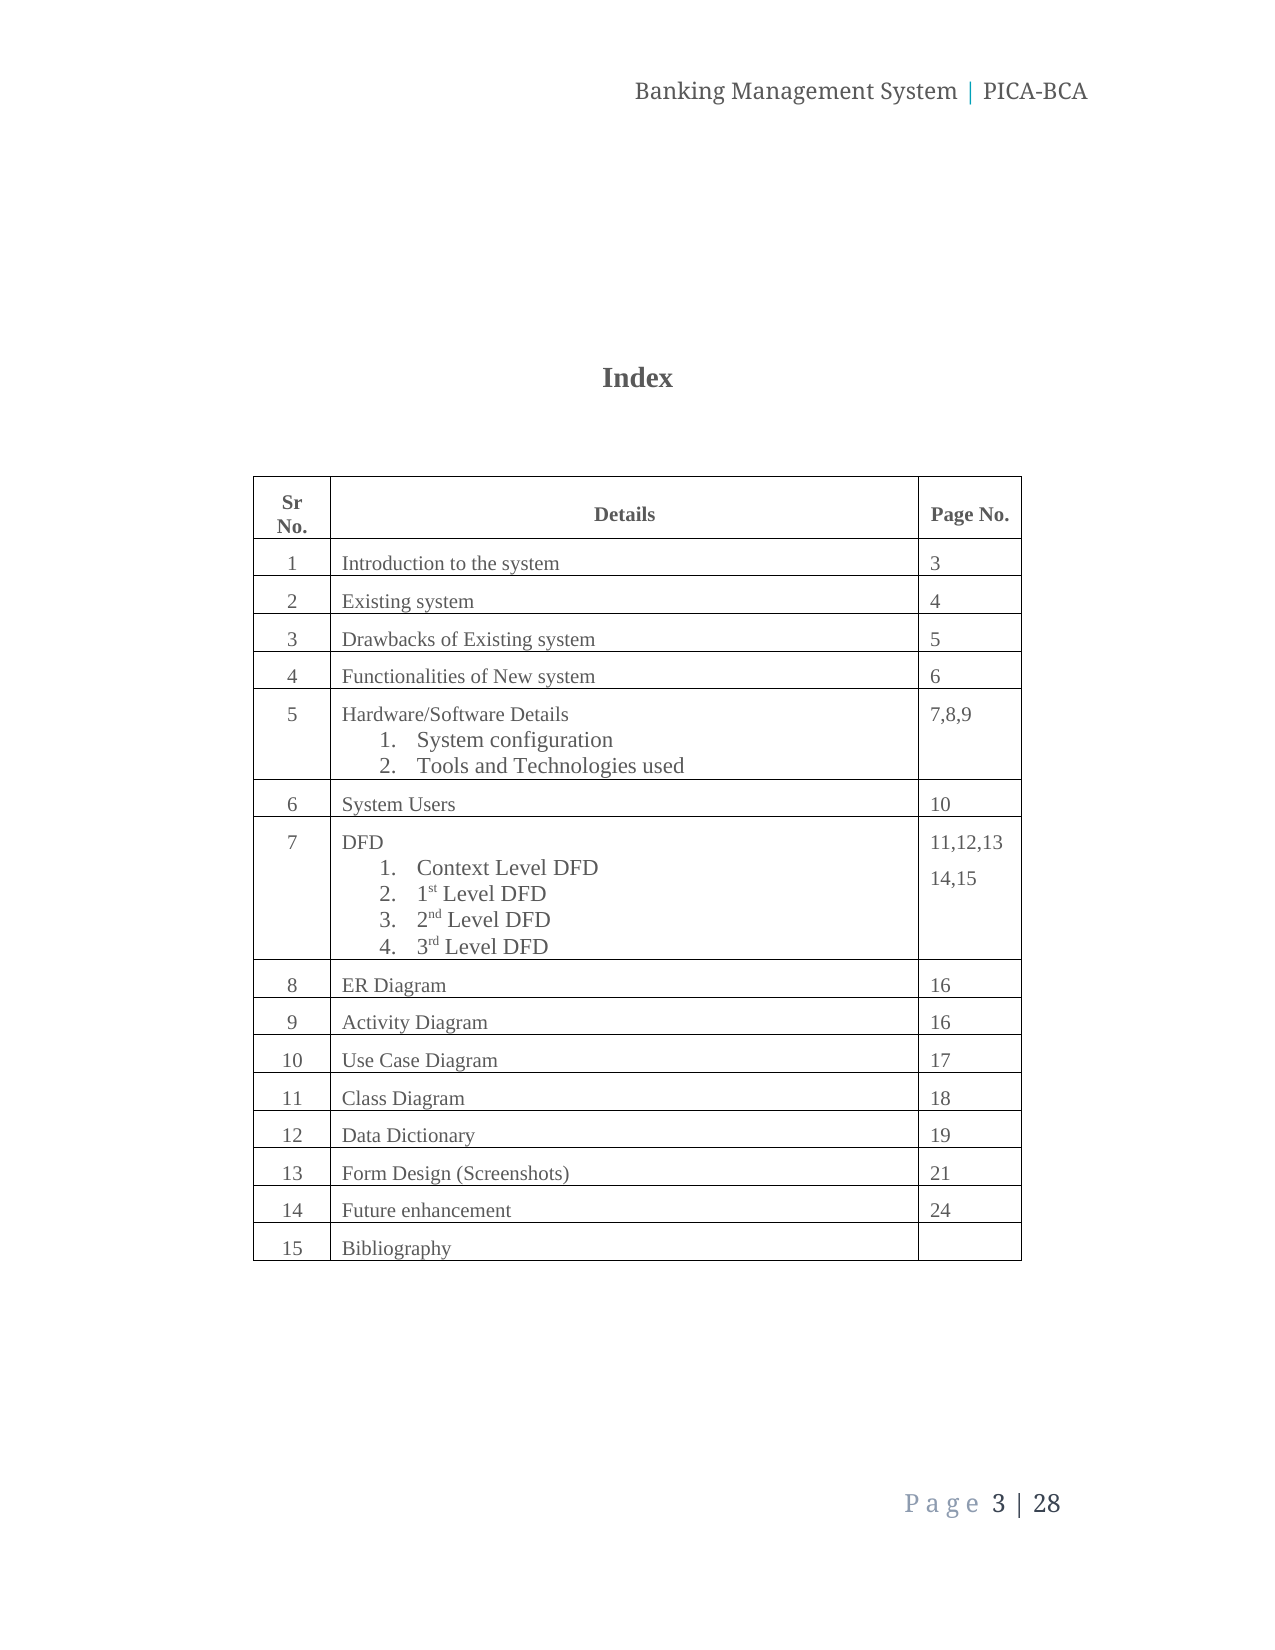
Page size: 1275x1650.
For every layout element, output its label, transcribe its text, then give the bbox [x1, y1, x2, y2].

table_cell 11 [254, 1073, 330, 1109]
text Index [187, 361, 1087, 394]
table_cell Existing system [331, 576, 918, 613]
table_cell 4 [254, 652, 330, 688]
table_cell 1 [254, 539, 330, 575]
table_cell 7 [254, 817, 330, 959]
table_cell 3 [919, 539, 1021, 575]
table_cell 9 [254, 998, 330, 1034]
table_cell 10 [919, 780, 1021, 816]
table_cell Form Design (Screenshots) [331, 1148, 918, 1185]
table_header Details [331, 477, 918, 538]
table_cell Use Case Diagram [331, 1035, 918, 1072]
table_cell 4 [919, 576, 1021, 613]
table_cell 6 [254, 780, 330, 816]
table_cell Data Dictionary [331, 1111, 918, 1147]
table_cell Bibliography [331, 1223, 918, 1260]
table_header Page No. [919, 477, 1021, 538]
table_cell 5 [254, 689, 330, 778]
table_cell 17 [919, 1035, 1021, 1072]
table_cell 11,12,13 14,15 [919, 817, 1021, 959]
table_cell Introduction to the system [331, 539, 918, 575]
table_cell Future enhancement [331, 1186, 918, 1222]
table_cell 24 [919, 1186, 1021, 1222]
table_cell DFD Context Level DFD 1st Level DFD 2nd Level DFD 3rd Level DFD [331, 817, 918, 959]
table_cell 8 [254, 960, 330, 997]
table_cell 18 [919, 1073, 1021, 1109]
table_cell 2 [254, 576, 330, 613]
table_cell 3 [254, 614, 330, 651]
table_cell 19 [919, 1111, 1021, 1147]
table_cell 14 [254, 1186, 330, 1222]
table_cell Drawbacks of Existing system [331, 614, 918, 651]
table_cell 13 [254, 1148, 330, 1185]
table_cell 16 [919, 960, 1021, 997]
table_cell 21 [919, 1148, 1021, 1185]
table_cell Activity Diagram [331, 998, 918, 1034]
table_cell 5 [919, 614, 1021, 651]
table_cell 6 [919, 652, 1021, 688]
table_cell 10 [254, 1035, 330, 1072]
table_cell Functionalities of New system [331, 652, 918, 688]
table_cell 12 [254, 1111, 330, 1147]
table_cell 15 [254, 1223, 330, 1260]
table_cell Class Diagram [331, 1073, 918, 1109]
table_header Sr No. [254, 477, 330, 538]
table_cell 7,8,9 [919, 689, 1021, 778]
table_cell ER Diagram [331, 960, 918, 997]
table_cell 16 [919, 998, 1021, 1034]
table_cell Hardware/Software Details System configuration Tools and Technologies used [331, 689, 918, 778]
table_cell System Users [331, 780, 918, 816]
table_cell [919, 1223, 1021, 1260]
